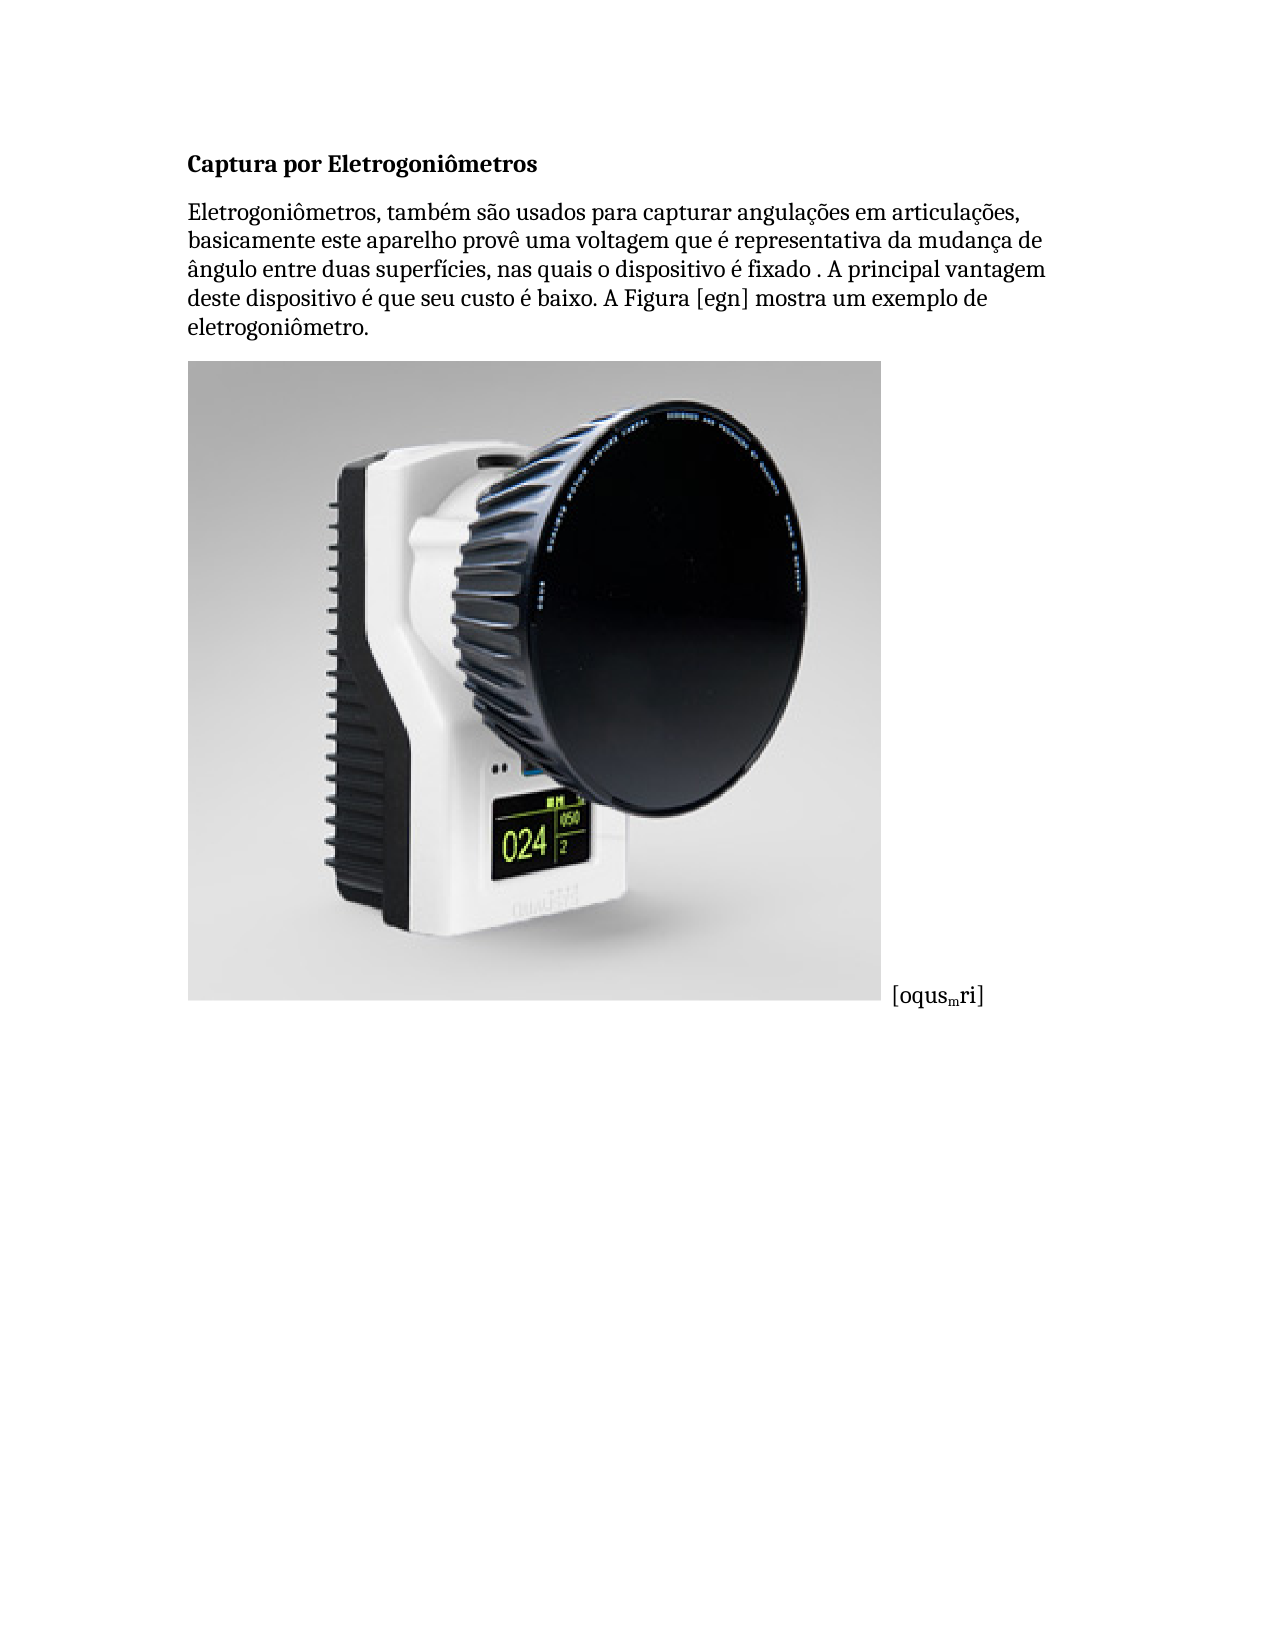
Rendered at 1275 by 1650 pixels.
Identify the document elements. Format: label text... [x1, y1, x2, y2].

text Eletrogoniômetros, também são usados para capturar angulações em articulações, basicamente este aparelho provê uma voltagem que é representativa da mudança de ângulo entre duas superfícies, nas quais o dispositivo é fixado . A principal vantagem deste dispositivo é que seu custo é baixo. A Figura [egn] mostra um exemplo de eletrogoniômetro. [187, 197, 1087, 341]
text Captura por Eletrogoniômetros [187, 150, 1087, 179]
text [oqusmri] [187, 360, 1087, 1010]
